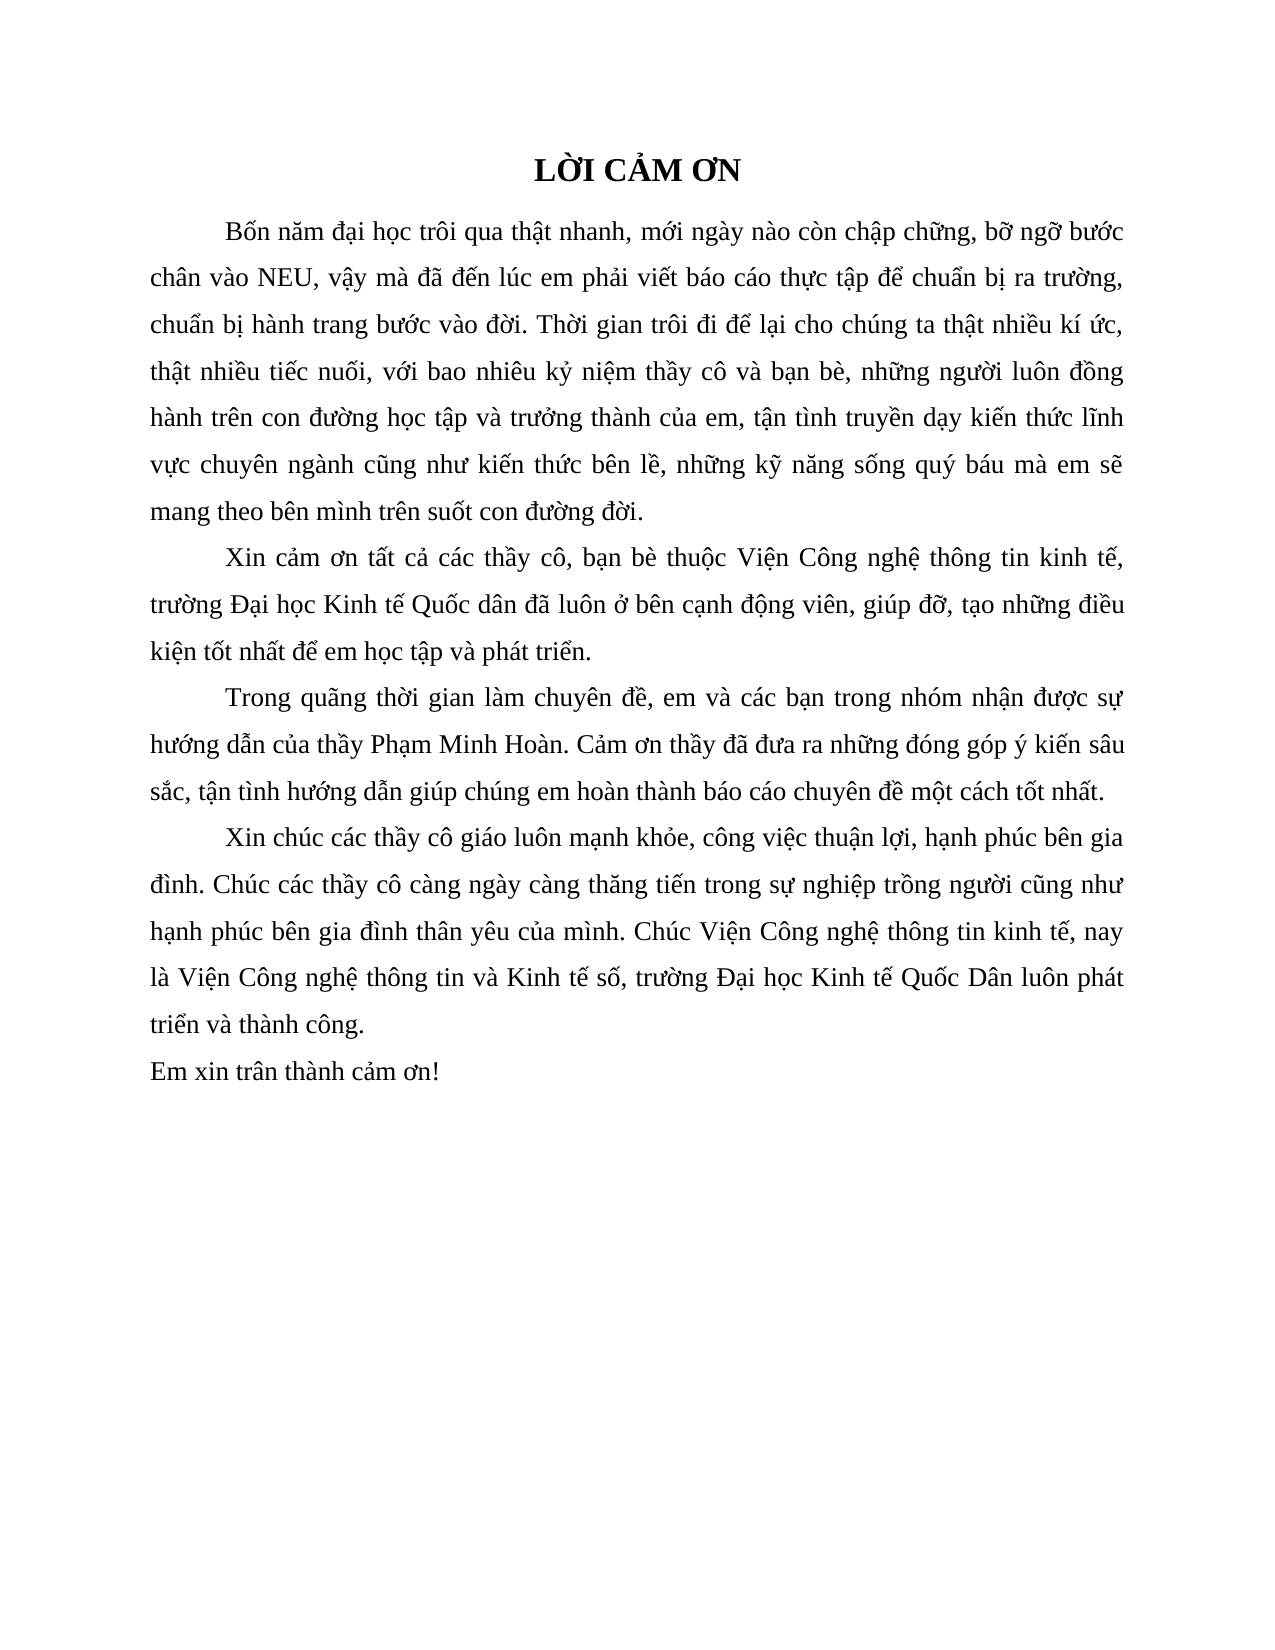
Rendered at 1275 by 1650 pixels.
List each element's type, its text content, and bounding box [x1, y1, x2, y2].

text Bốn năm đại học trôi qua thật nhanh, mới ngày nào còn chập chững, bỡ ngỡ bước chân vào NEU, vậy mà đã đến lúc em phải viết báo cáo thực tập để chuẩn bị ra trường, chuẩn bị hành trang bước vào đời. Thời gian trôi đi để lại cho chúng ta thật nhiều kí ức, thật nhiều tiếc nuối, với bao nhiêu kỷ niệm thầy cô và bạn bè, những người luôn đồng hành trên con đường học tập và trưởng thành của em, tận tình truyền dạy kiến thức lĩnh vực chuyên ngành cũng như kiến thức bên lề, những kỹ năng sống quý báu mà em sẽ mang theo bên mình trên suốt con đường đời. [150, 215, 1125, 526]
text Trong quãng thời gian làm chuyên đề, em và các bạn trong nhóm nhận được sự hướng dẫn của thầy Phạm Minh Hoàn. Cảm ơn thầy đã đưa ra những đóng góp ý kiến sâu sắc, tận tình hướng dẫn giúp chúng em hoàn thành báo cáo chuyên đề một cách tốt nhất. [150, 681, 1125, 806]
text Xin cảm ơn tất cả các thầy cô, bạn bè thuộc Viện Công nghệ thông tin kinh tế, trường Đại học Kinh tế Quốc dân đã luôn ở bên cạnh động viên, giúp đỡ, tạo những điều kiện tốt nhất để em học tập và phát triển. [150, 541, 1125, 666]
text LỜI CẢM ƠN [150, 150, 1125, 188]
text Xin chúc các thầy cô giáo luôn mạnh khỏe, công việc thuận lợi, hạnh phúc bên gia đình. Chúc các thầy cô càng ngày càng thăng tiến trong sự nghiệp trồng người cũng như hạnh phúc bên gia đình thân yêu của mình. Chúc Viện Công nghệ thông tin kinh tế, nay là Viện Công nghệ thông tin và Kinh tế số, trường Đại học Kinh tế Quốc Dân luôn phát triển và thành công. [150, 821, 1125, 1039]
text Em xin trân thành cảm ơn! [150, 1055, 1125, 1086]
